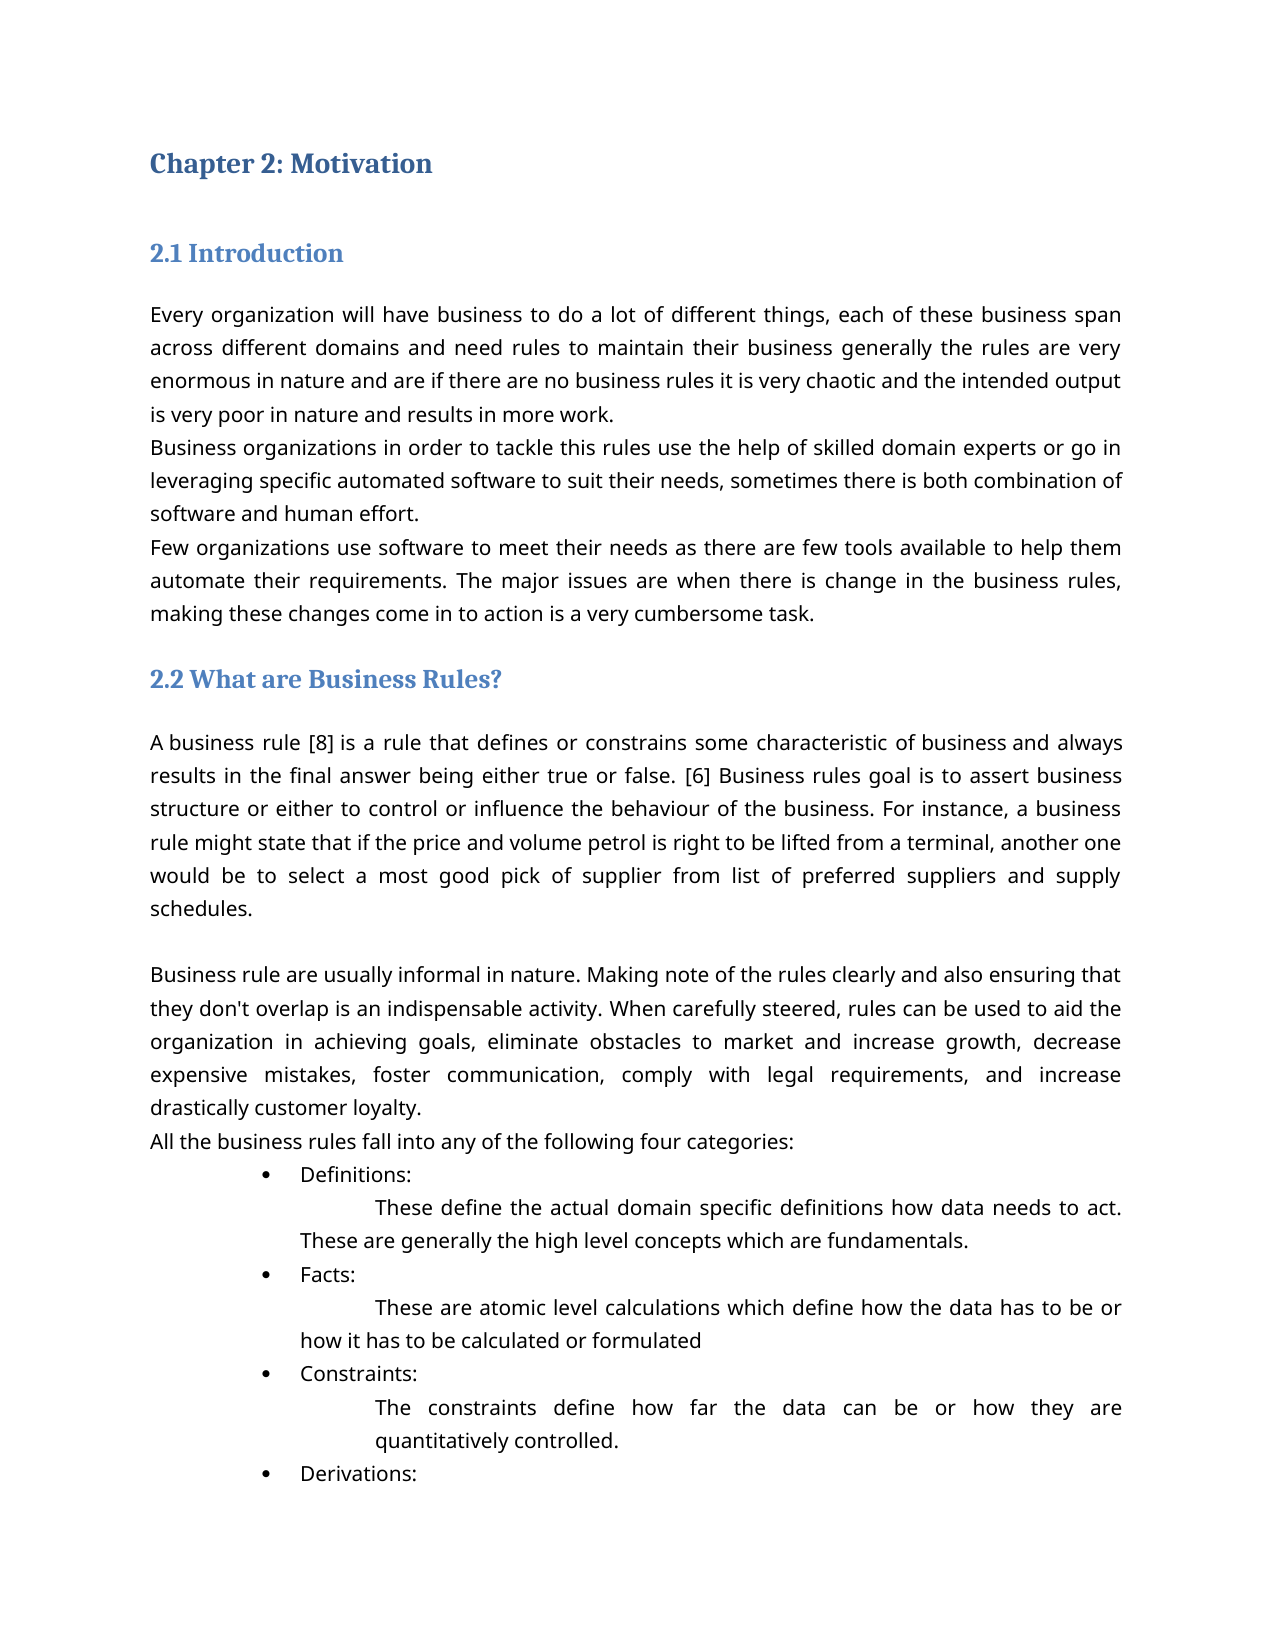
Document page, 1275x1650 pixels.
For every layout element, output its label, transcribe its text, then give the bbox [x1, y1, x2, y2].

text These define the actual domain specific definitions how data needs to act. These are generally the high level concepts which are fundamentals. [300, 1193, 1123, 1255]
text 2.2 What are Business Rules? [150, 664, 1123, 695]
list Derivations: [262, 1459, 1123, 1487]
list Constraints: [262, 1359, 1123, 1388]
list Definitions: [262, 1160, 1123, 1188]
text The constraints define how far the data can be or how they are quantitatively controlled. [375, 1393, 1123, 1454]
text These are atomic level calculations which define how the data has to be or how it has to be calculated or formulated [300, 1293, 1123, 1354]
list Facts: [262, 1260, 1123, 1288]
text Business organizations in order to tackle this rules use the help of skilled domain experts or go in leveraging specific automated software to suit their needs, sometimes there is both combination of software and human effort. [150, 433, 1123, 528]
text All the business rules fall into any of the following four categories: [150, 1127, 1123, 1155]
text A business rule [8] is a rule that defines or constrains some characteristic of business and always results in the final answer being either true or false. [6] Business rules goal is to assert business structure or either to control or influence the behaviour of the business. For instance, a business rule might state that if the price and volume petrol is right to be lifted from a terminal, another one would be to select a most good pick of supplier from list of preferred suppliers and supply schedules. [150, 728, 1123, 923]
text Chapter 2: Motivation [150, 147, 1123, 180]
text 2.1 Introduction [150, 238, 1123, 269]
text Every organization will have business to do a lot of different things, each of these business span across different domains and need rules to maintain their business generally the rules are very enormous in nature and are if there are no business rules it is very chaotic and the intended output is very poor in nature and results in more work. [150, 300, 1123, 428]
text Few organizations use software to meet their needs as there are few tools available to help them automate their requirements. The major issues are when there is change in the business rules, making these changes come in to action is a very cumbersome task. [150, 533, 1123, 628]
text Business rule are usually informal in nature. Making note of the rules clearly and also ensuring that they don't overlap is an indispensable activity. When carefully steered, rules can be used to aid the organization in achieving goals, eliminate obstacles to market and increase growth, decrease expensive mistakes, foster communication, comply with legal requirements, and increase drastically customer loyalty. [150, 961, 1123, 1122]
